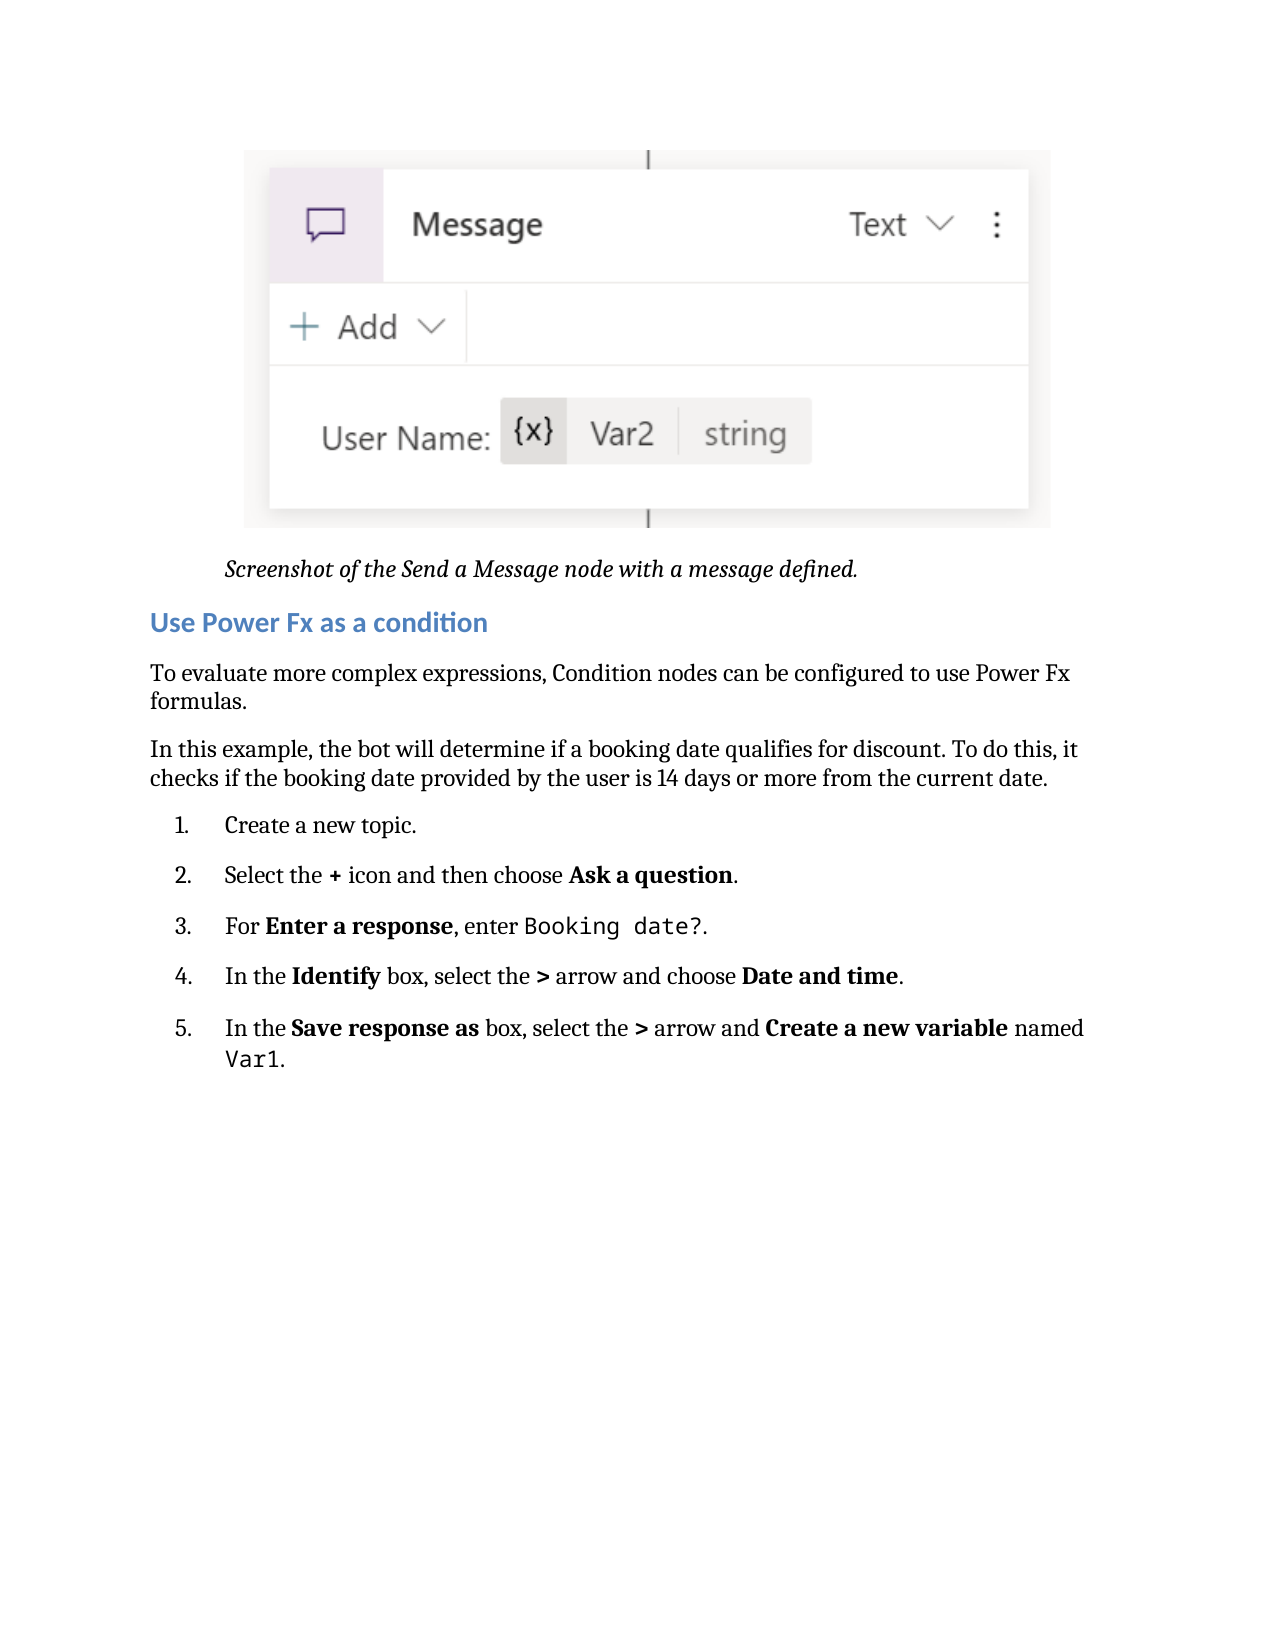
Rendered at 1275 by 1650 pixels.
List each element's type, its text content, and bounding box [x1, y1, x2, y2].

text To evaluate more complex expressions, Condition nodes can be configured to use Power Fx formulas. [150, 658, 1125, 716]
list For Enter a response, enter Booking date?. [175, 910, 1125, 941]
subtitle Use Power Fx as a condition [150, 604, 1125, 640]
list In the Save response as box, select the > arrow and Create a new variable named Var1. [175, 1012, 1125, 1074]
list Create a new topic. [175, 811, 1125, 840]
list Select the + icon and then choose Ask a question. [175, 861, 1125, 889]
list Screenshot of the Send a Message node with a message defined. [175, 554, 1125, 583]
picture [243, 150, 1051, 528]
list In the Identify box, select the > arrow and choose Date and time. [175, 962, 1125, 991]
text In this example, the bot will determine if a booking date qualifies for discount. To do this, it checks if the booking date provided by the user is 14 days or more from the current date. [150, 735, 1125, 792]
